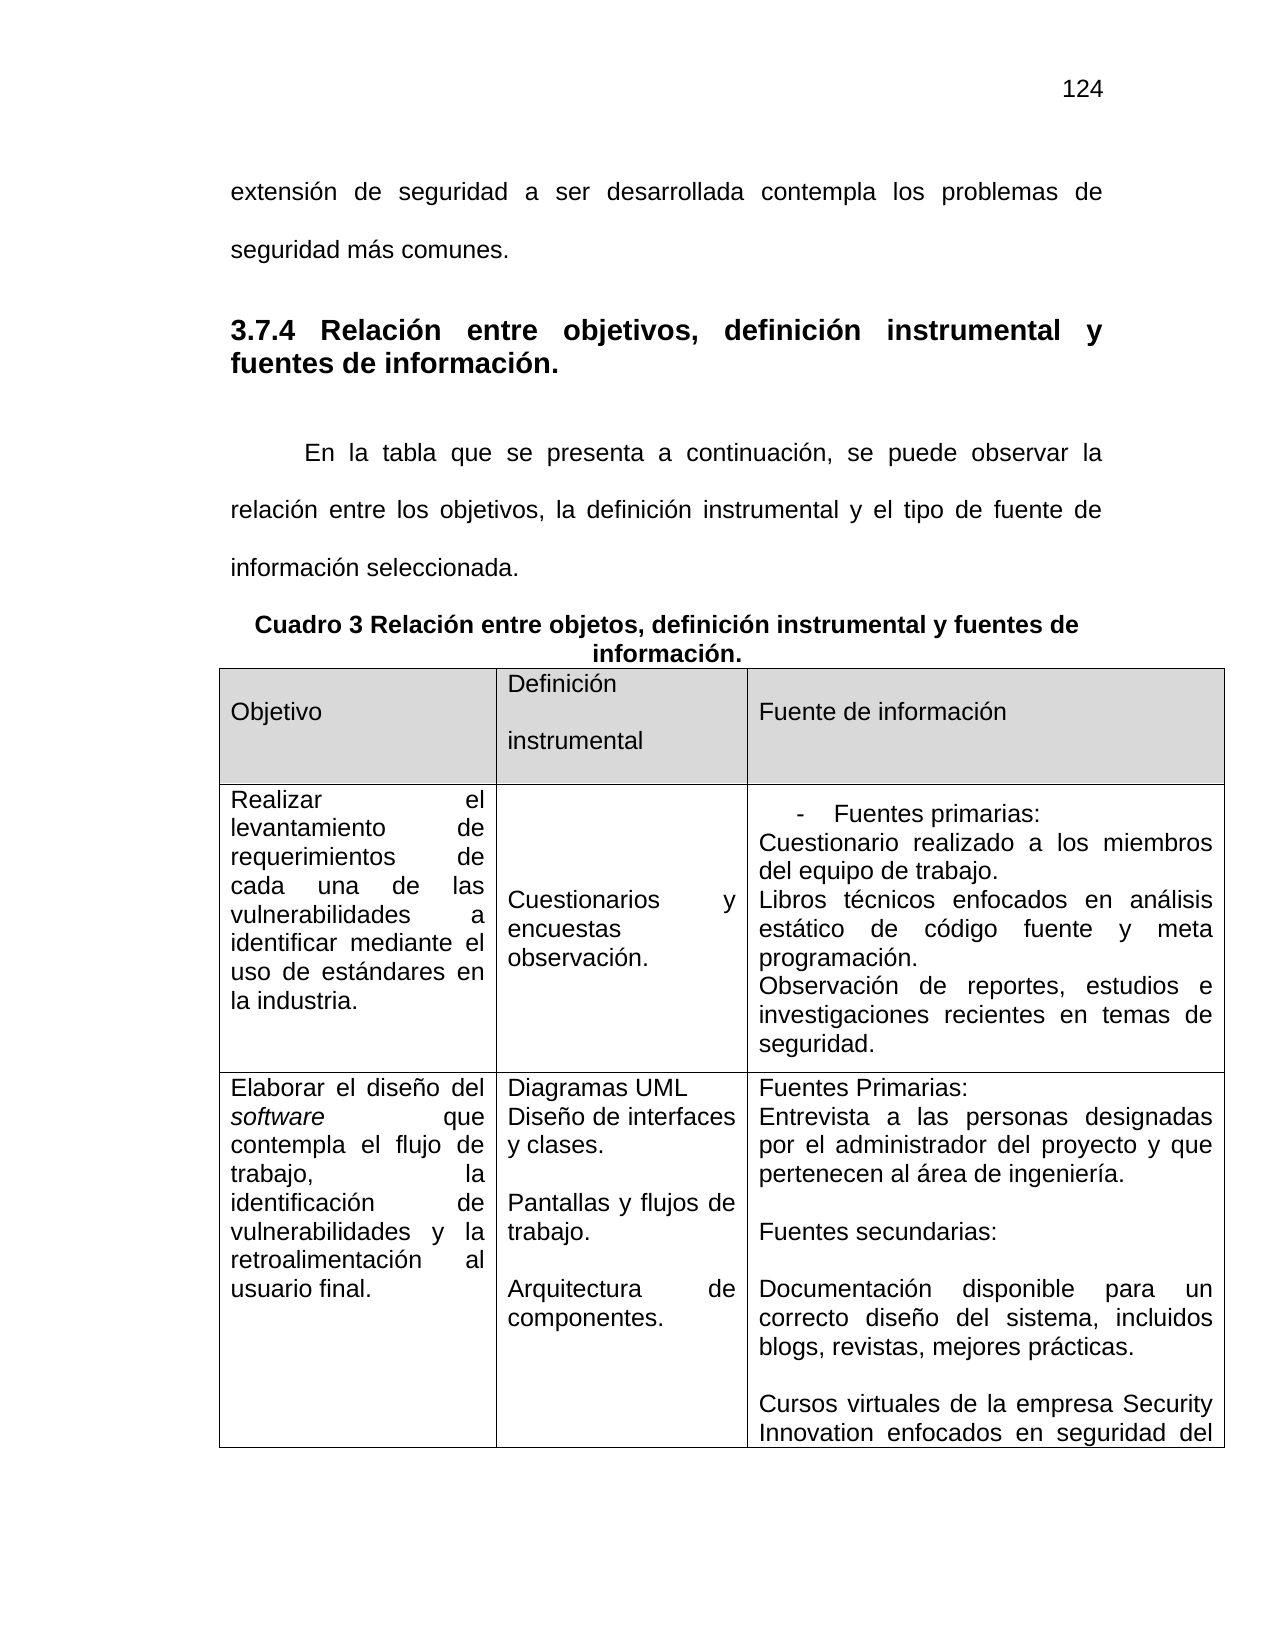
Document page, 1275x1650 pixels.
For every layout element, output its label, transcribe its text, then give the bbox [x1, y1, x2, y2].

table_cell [497, 1073, 747, 1447]
table_cell Cuestionarios y encuestas observación. [497, 785, 747, 1072]
table_header Objetivo [220, 669, 496, 783]
table_cell Fuentes primarias: Cuestionario realizado a los miembros del equipo de trabajo. Libros técnicos enfocados en análisis estático de código fuente y meta programación. Observación de reportes, estudios e investigaciones recientes en temas de seguridad. [748, 785, 1224, 1072]
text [230, 177, 1104, 263]
subtitle 3.7.4 Relación entre objetivos, definición instrumental y fuentes de información. [230, 313, 1104, 380]
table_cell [748, 1073, 1224, 1447]
text Cuadro 3 Relación entre objetos, definición instrumental y fuentes de información. [230, 610, 1104, 668]
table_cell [220, 1073, 496, 1447]
table_header Definición instrumental [497, 669, 747, 783]
table_cell Realizar el levantamiento de requerimientos de cada una de las vulnerabilidades a identificar mediante el uso de estándares en la industria. [220, 785, 496, 1072]
text En la tabla que se presenta a continuación, se puede observar la relación entre los objetivos, la definición instrumental y el tipo de fuente de información seleccionada. [230, 438, 1104, 581]
table_header Fuente de información [748, 669, 1224, 783]
